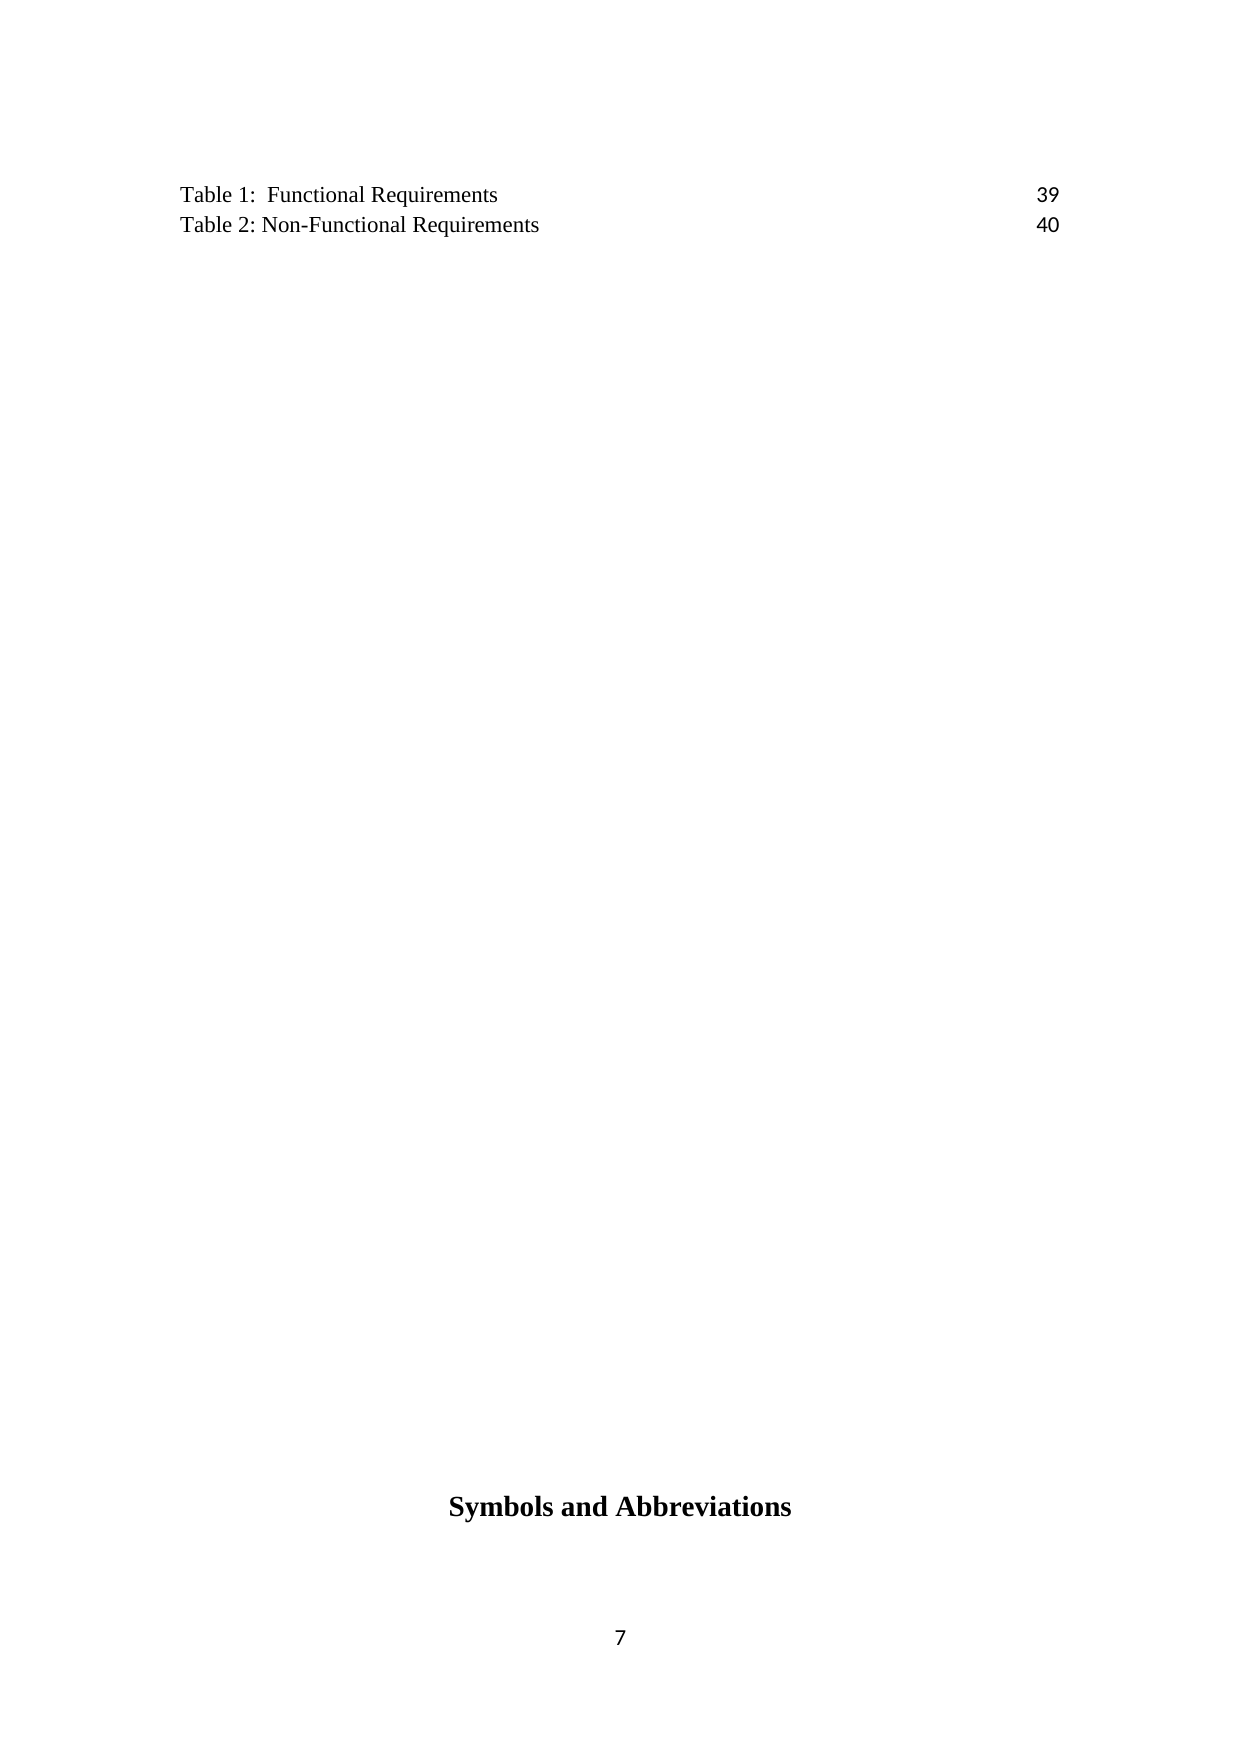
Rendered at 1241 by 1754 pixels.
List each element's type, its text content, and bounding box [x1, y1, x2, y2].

text Table 2: Non-Functional Requirements 40 [180, 210, 1060, 238]
subtitle Symbols and Abbreviations [180, 1489, 1060, 1523]
text Table 1: Functional Requirements 39 [180, 180, 1060, 208]
